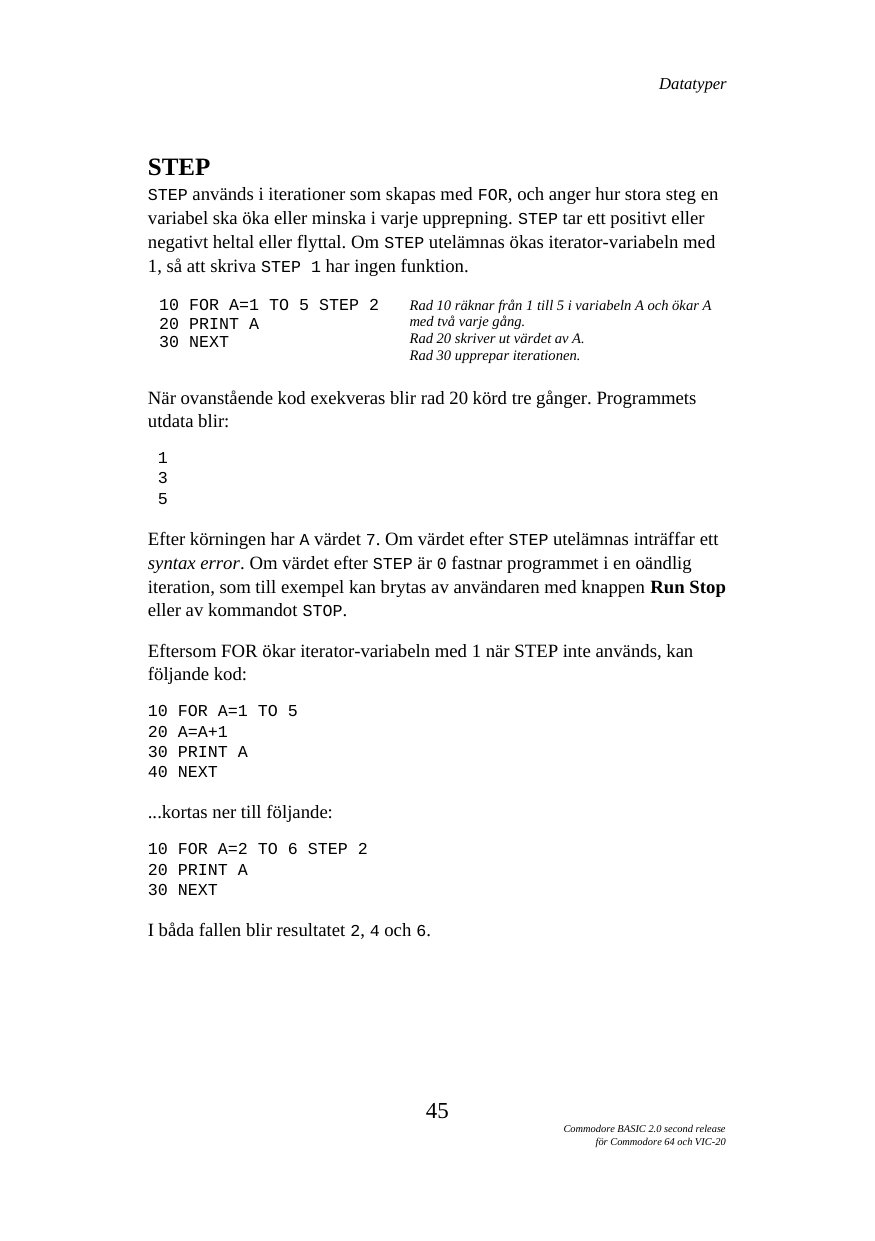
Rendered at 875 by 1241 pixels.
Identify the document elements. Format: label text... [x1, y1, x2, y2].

text Eftersom FOR ökar iterator-variabeln med 1 när STEP inte används, kan följande kod: [148, 640, 726, 685]
text STEP används i iterationer som skapas med FOR, och anger hur stora steg en variabel ska öka eller minska i varje upprepning. STEP tar ett positivt eller negativt heltal eller flyttal. Om STEP utelämnas ökas iterator-variabeln med 1, så att skriva STEP 1 har ingen funktion. [148, 183, 726, 278]
text ...kortas ner till följande: [148, 801, 726, 822]
text Efter körningen har A värdet 7. Om värdet efter STEP utelämnas inträffar ett syntax error. Om värdet efter STEP är 0 fastnar programmet i en oändlig iteration, som till exempel kan brytas av användaren med knappen Run Stop eller av kommandot STOP. [148, 527, 726, 621]
text När ovanstående kod exekveras blir rad 20 körd tre gånger. Programmets utdata blir: [148, 363, 726, 431]
text 10 FOR A=1 TO 5 20 A=A+1 30 PRINT A 40 NEXT [148, 703, 726, 783]
table_header 10 FOR A=1 TO 5 STEP 2 20 PRINT A 30 NEXT [148, 296, 398, 363]
table_header Rad 10 räknar från 1 till 5 i variabeln A och ökar A med två varje gång. Rad 20 skriver ut värdet av A. Rad 30 upprepar iterationen. [398, 296, 725, 363]
text I båda fallen blir resultatet 2, 4 och 6. [148, 918, 726, 941]
text 1 3 5 [148, 450, 726, 509]
text 10 FOR A=2 TO 6 STEP 2 20 PRINT A 30 NEXT [148, 841, 726, 900]
subtitle STEP [148, 152, 726, 181]
